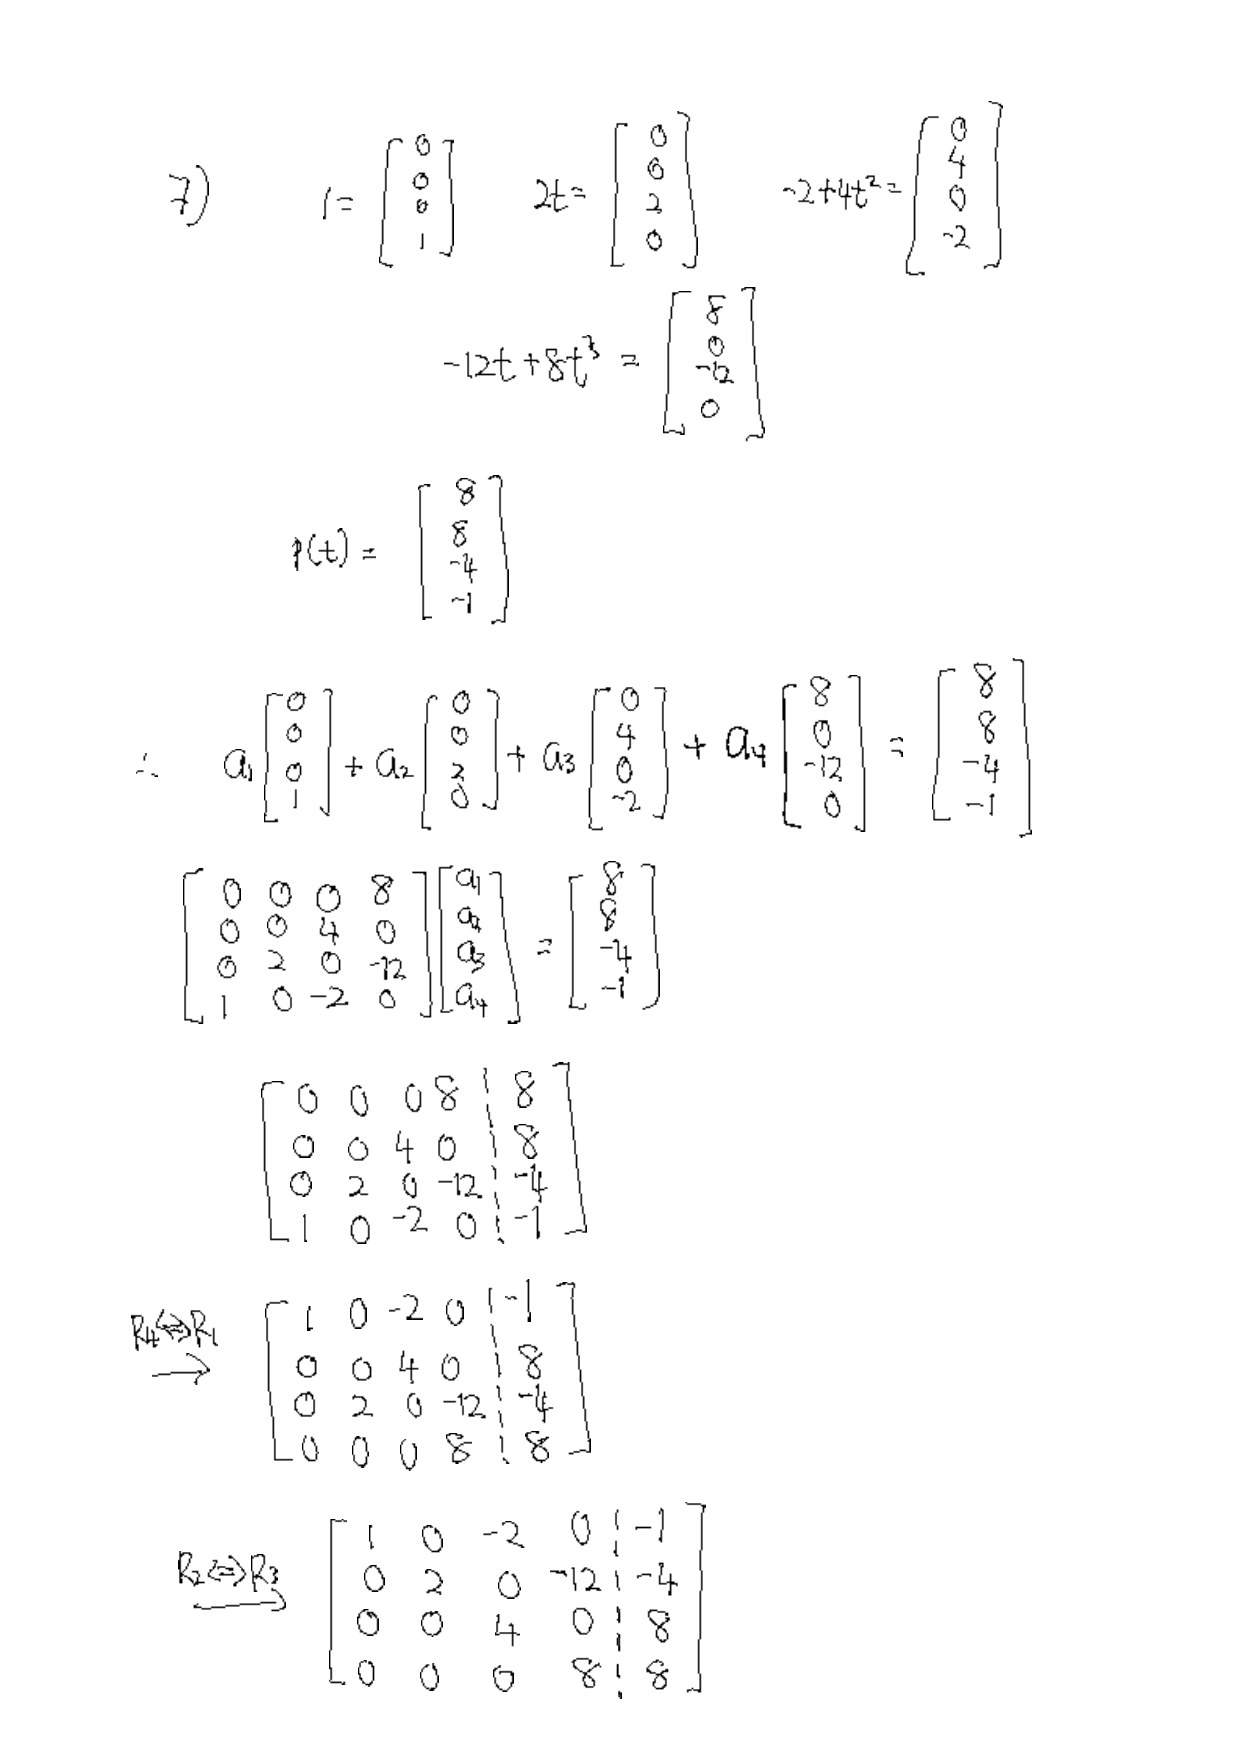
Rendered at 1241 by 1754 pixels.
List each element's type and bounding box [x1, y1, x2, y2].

picture [449, 475, 509, 626]
picture [482, 1521, 526, 1548]
picture [152, 1353, 210, 1385]
picture [932, 658, 1032, 838]
picture [425, 1569, 443, 1595]
picture [264, 693, 283, 824]
picture [329, 1519, 347, 1685]
picture [357, 1609, 379, 1636]
picture [286, 675, 867, 832]
picture [420, 1663, 439, 1691]
picture [178, 1551, 286, 1613]
picture [369, 1525, 374, 1551]
picture [663, 287, 765, 443]
picture [379, 134, 454, 268]
picture [267, 861, 660, 1024]
picture [418, 484, 432, 620]
picture [783, 101, 1003, 277]
picture [292, 528, 376, 571]
picture [364, 1565, 385, 1592]
picture [444, 335, 639, 388]
picture [550, 1502, 706, 1699]
picture [136, 753, 158, 777]
picture [890, 737, 903, 757]
picture [422, 1525, 443, 1554]
picture [348, 1062, 587, 1244]
picture [183, 868, 241, 1024]
picture [358, 1660, 376, 1687]
picture [323, 187, 353, 221]
picture [495, 1614, 520, 1648]
picture [265, 1279, 591, 1471]
picture [534, 111, 698, 270]
picture [261, 1081, 319, 1242]
picture [168, 165, 209, 227]
picture [493, 1665, 514, 1692]
picture [131, 1309, 218, 1351]
picture [421, 1611, 443, 1637]
picture [224, 749, 252, 783]
picture [498, 1571, 521, 1599]
